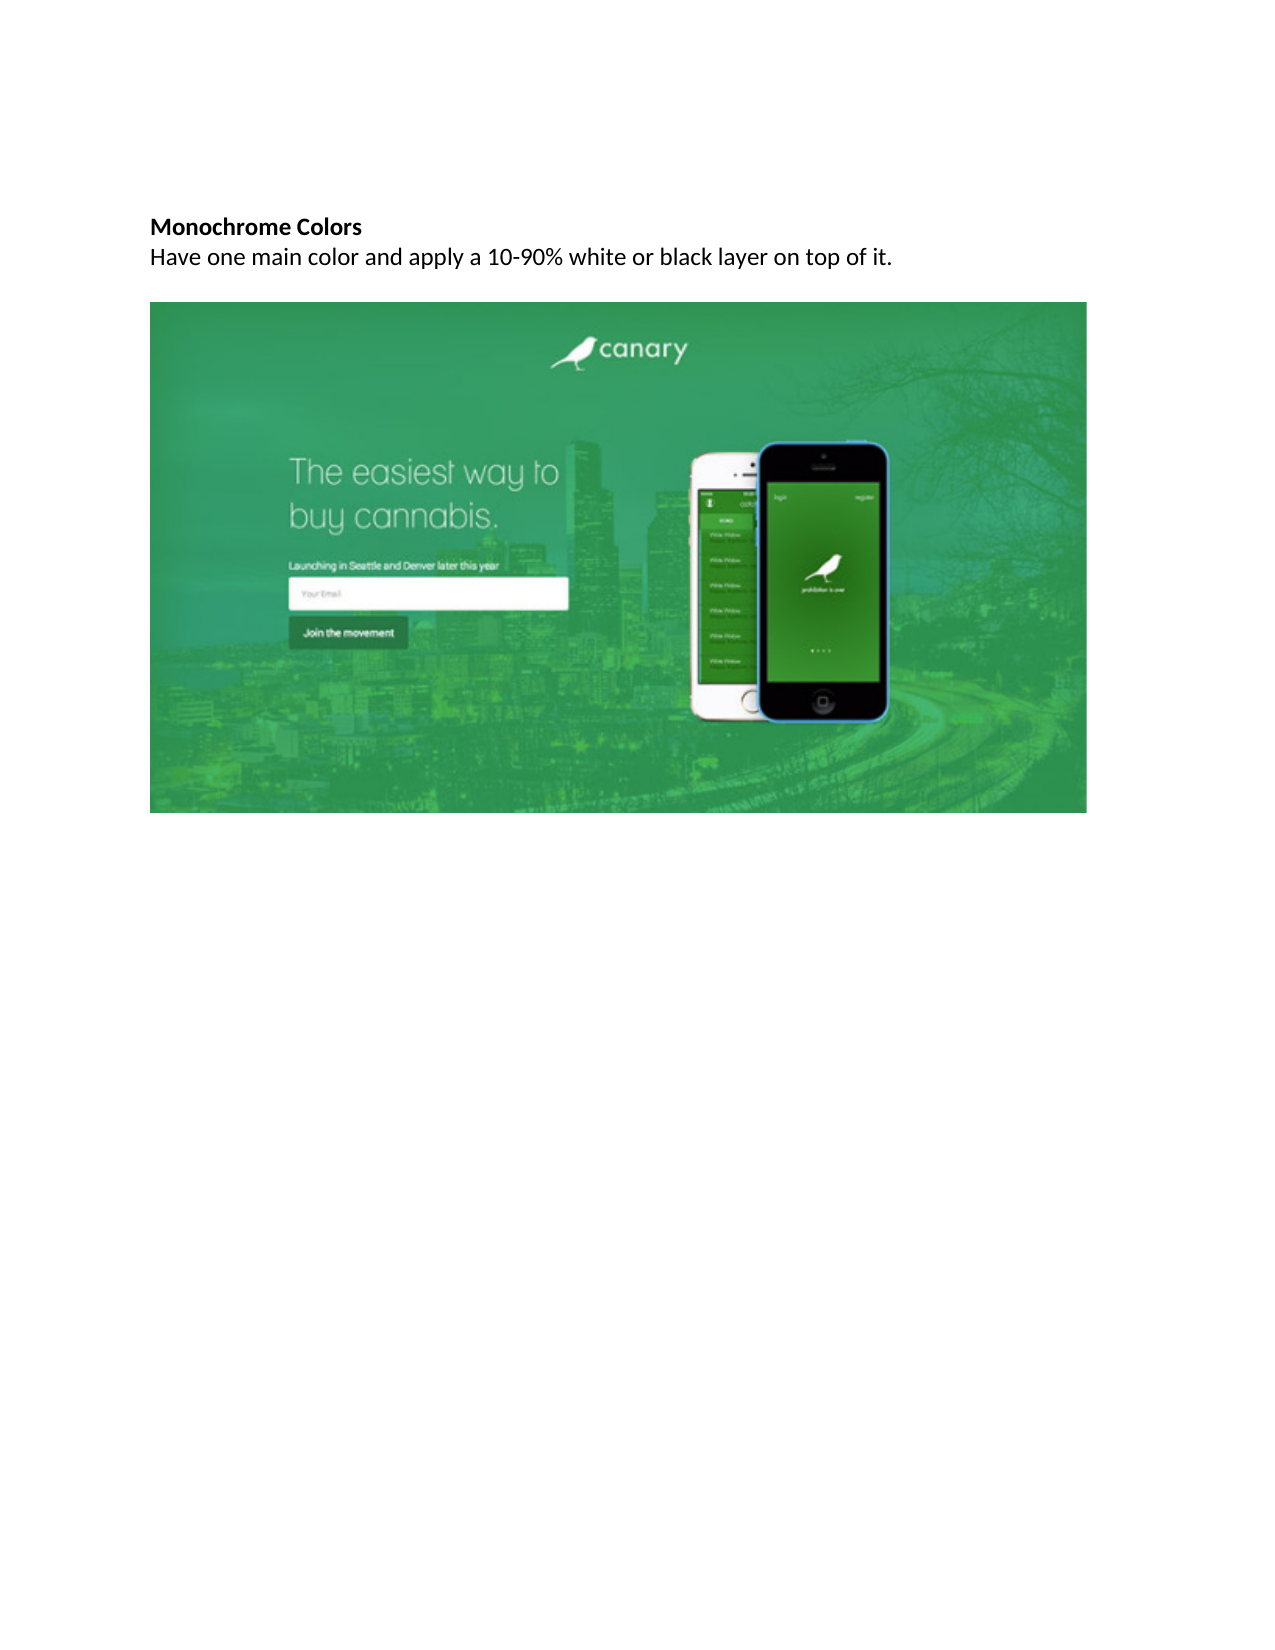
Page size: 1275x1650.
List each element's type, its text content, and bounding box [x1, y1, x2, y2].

text Monochrome Colors [150, 211, 1125, 242]
text Have one main color and apply a 10-90% white or black layer on top of it. [150, 242, 1125, 272]
picture [150, 302, 1087, 813]
